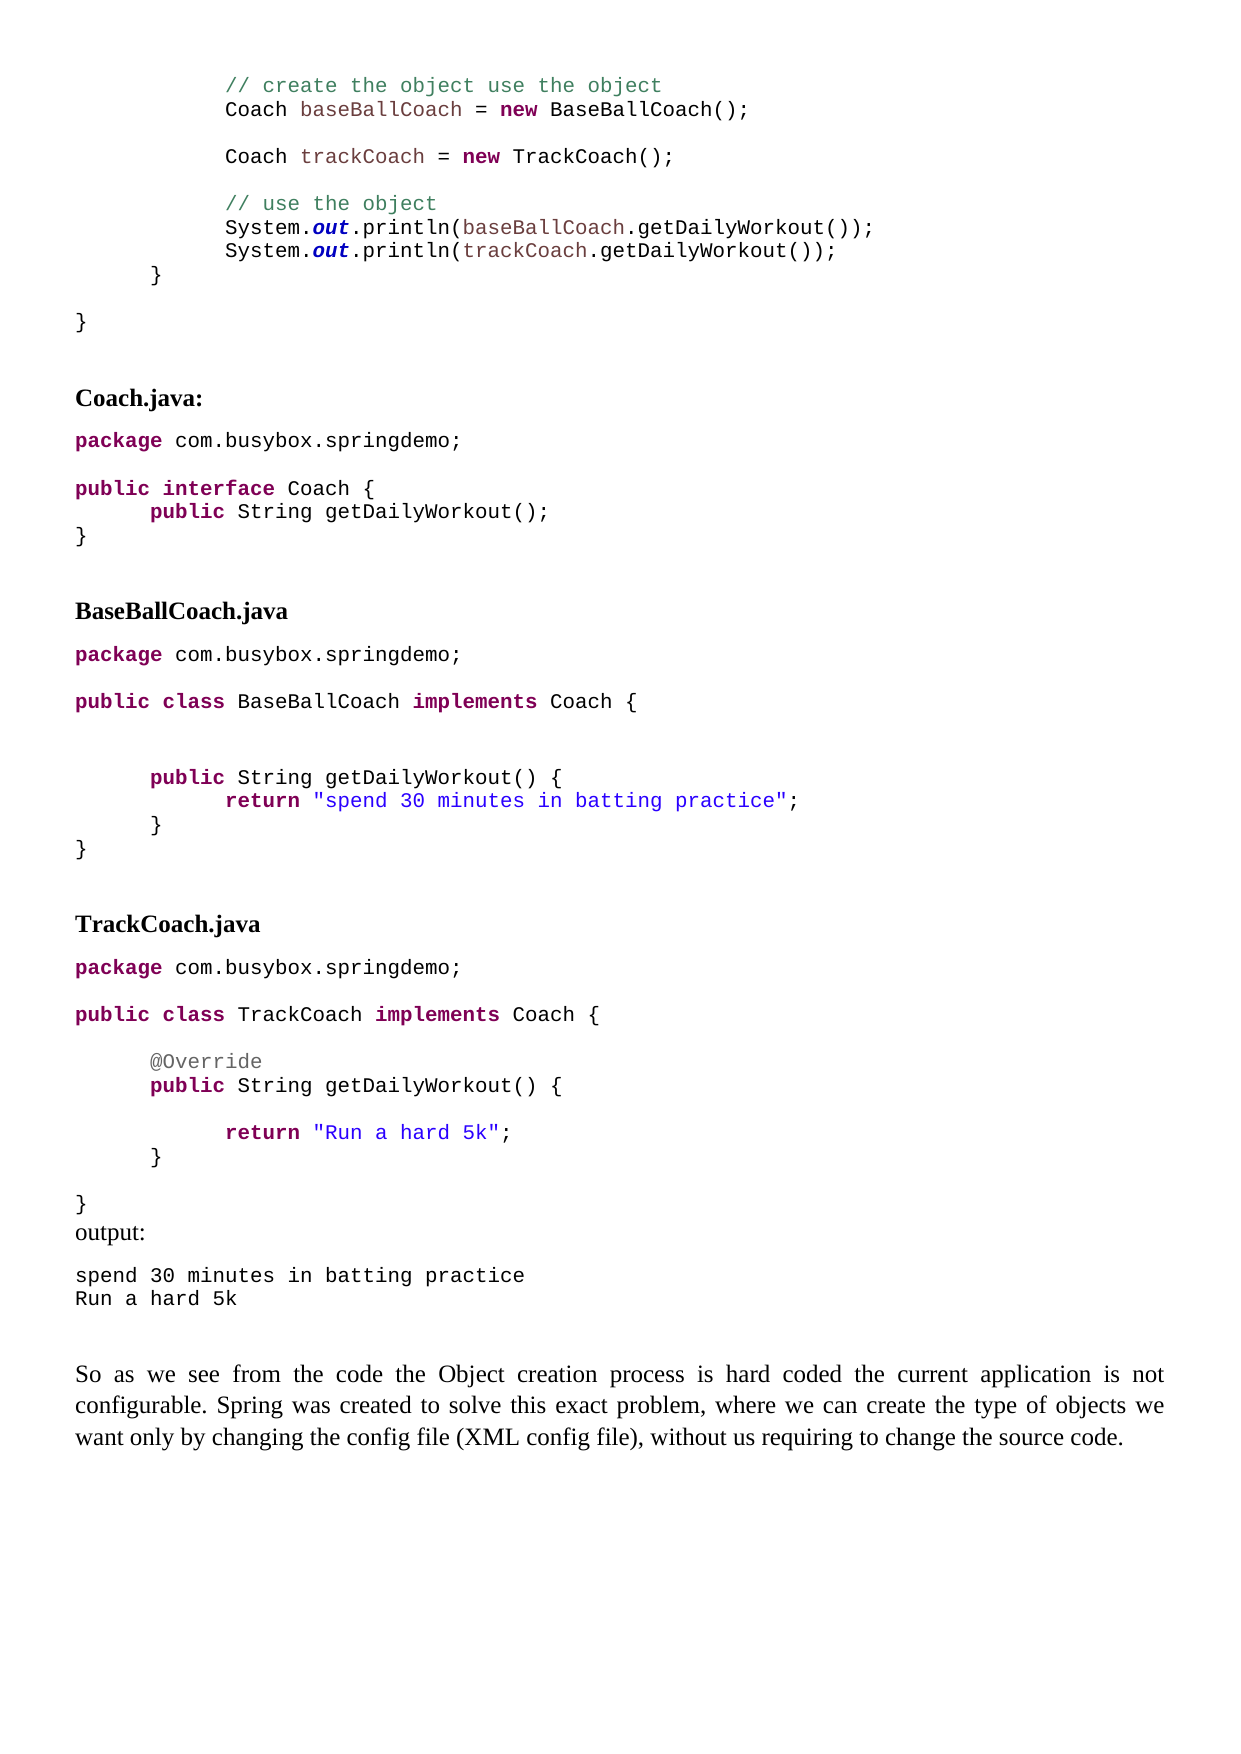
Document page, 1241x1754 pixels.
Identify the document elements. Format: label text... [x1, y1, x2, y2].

text } [75, 264, 1165, 288]
text public String getDailyWorkout() { [75, 767, 1165, 790]
text public class BaseBallCoach implements Coach { [75, 691, 1165, 715]
text So as we see from the code the Object creation process is hard coded the current application is not configurable. Spring was created to solve this exact problem, where we can create the type of objects we want only by changing the config file (XML config file), without us requiring to change the source code. [75, 1359, 1165, 1450]
text Coach.java: [75, 383, 1165, 412]
text public String getDailyWorkout(); [75, 501, 1165, 525]
text spend 30 minutes in batting practice [75, 1264, 1165, 1288]
text } [75, 311, 1165, 335]
text BaseBallCoach.java [75, 596, 1165, 625]
text return "Run a hard 5k"; [75, 1122, 1165, 1146]
text package com.busybox.springdemo; [75, 644, 1165, 668]
text } [75, 1193, 1165, 1217]
text TrackCoach.java [75, 909, 1165, 938]
text @Override [75, 1051, 1165, 1075]
text } [75, 814, 1165, 838]
text } [75, 838, 1165, 861]
text output: [75, 1217, 1165, 1246]
text package com.busybox.springdemo; [75, 957, 1165, 980]
text return "spend 30 minutes in batting practice"; [75, 790, 1165, 814]
text } [75, 1146, 1165, 1169]
text public interface Coach { [75, 478, 1165, 501]
text // use the object [75, 193, 1165, 217]
text // create the object use the object [75, 75, 1165, 99]
text package com.busybox.springdemo; [75, 431, 1165, 454]
text System.out.println(trackCoach.getDailyWorkout()); [75, 241, 1165, 264]
text Run a hard 5k [75, 1288, 1165, 1312]
text Coach trackCoach = new TrackCoach(); [75, 146, 1165, 169]
text } [75, 525, 1165, 549]
text Coach baseBallCoach = new BaseBallCoach(); [75, 99, 1165, 122]
text public class TrackCoach implements Coach { [75, 1004, 1165, 1028]
text public String getDailyWorkout() { [75, 1075, 1165, 1099]
text System.out.println(baseBallCoach.getDailyWorkout()); [75, 217, 1165, 241]
